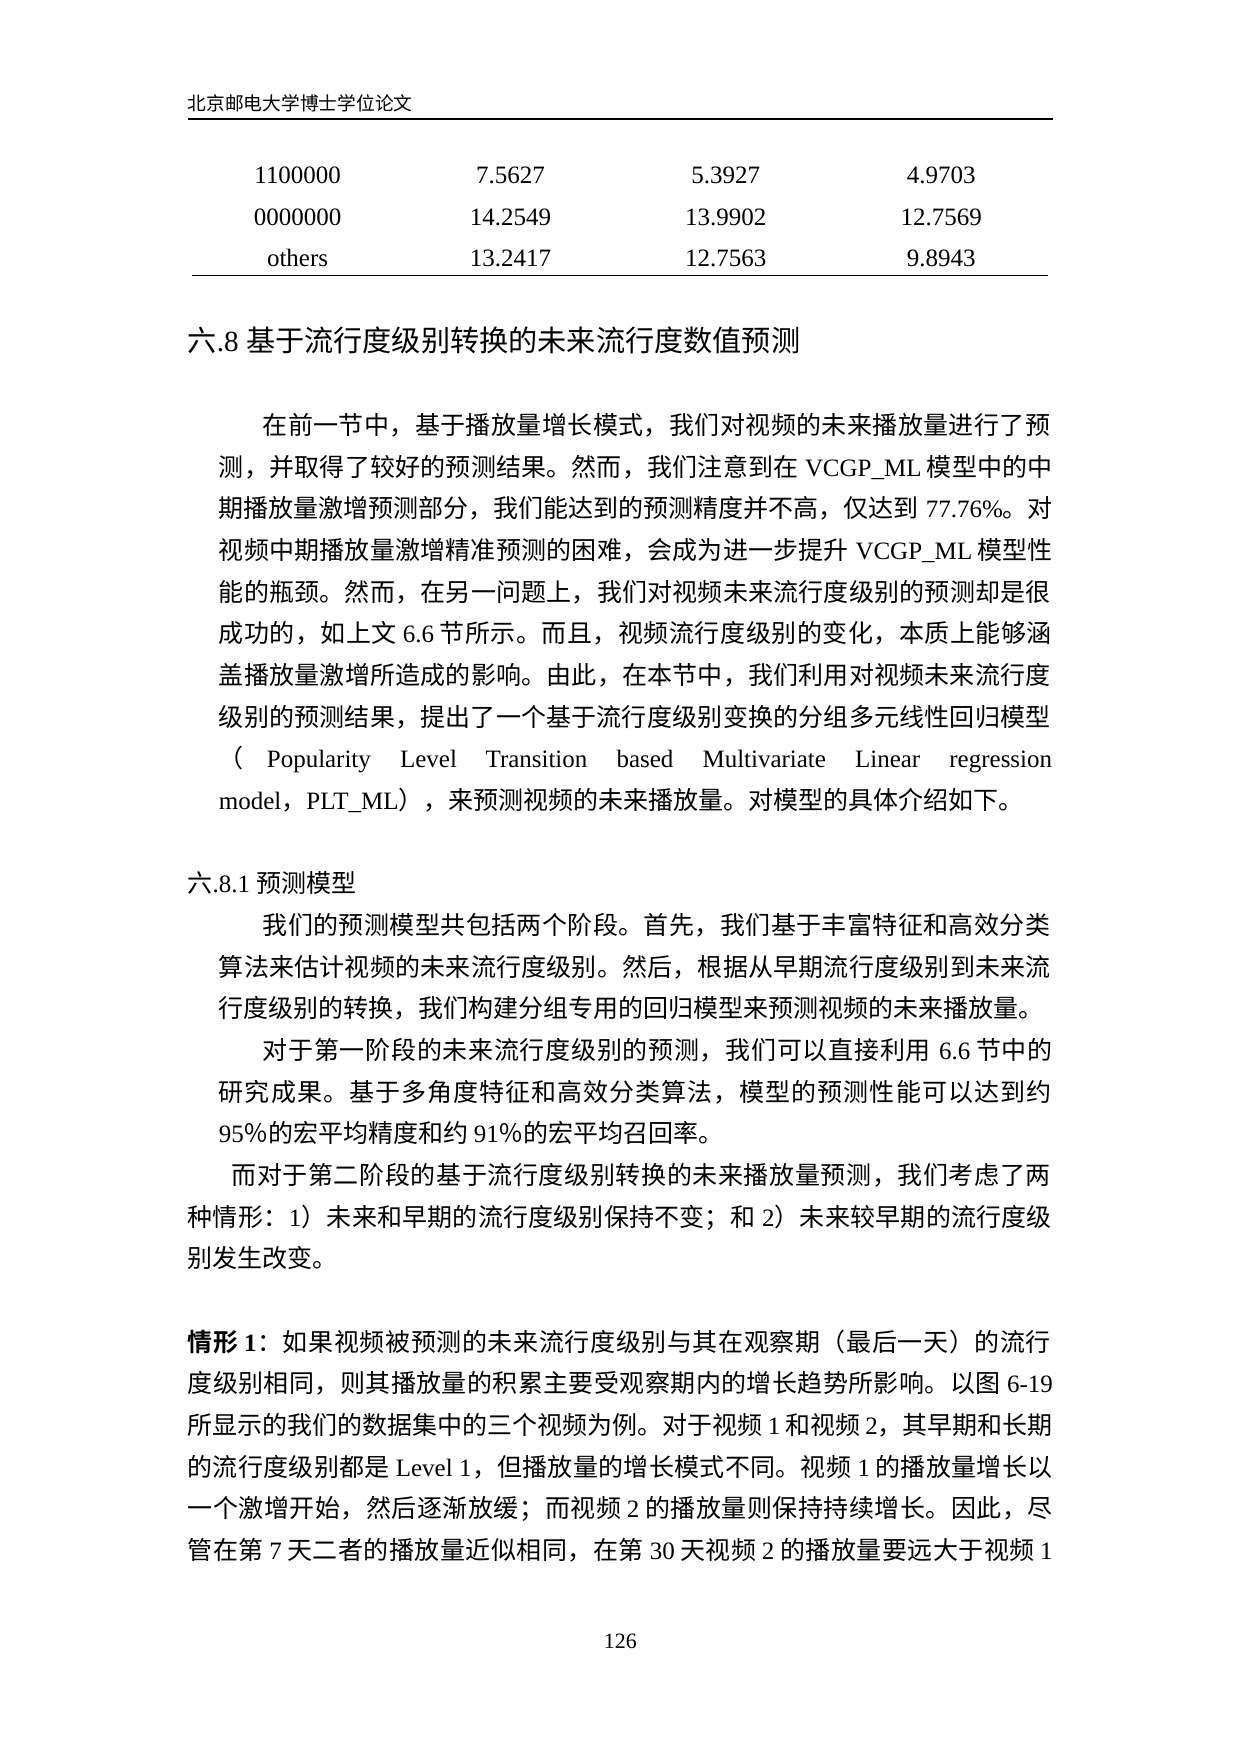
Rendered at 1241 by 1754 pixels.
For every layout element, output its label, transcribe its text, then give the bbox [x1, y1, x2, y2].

table_cell 0000000 [192, 192, 403, 233]
table_cell 1100000 [192, 150, 403, 192]
table_cell 13.2417 [403, 233, 617, 275]
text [187, 1318, 1053, 1568]
table_cell 12.7563 [617, 233, 833, 275]
table_cell 5.3927 [617, 150, 833, 192]
text 在前一节中，基于播放量增长模式，我们对视频的未来播放量进行了预测，并取得了较好的预测结果。然而，我们注意到在VCGP_ML模型中的中期播放量激增预测部分，我们能达到的预测精度并不高，仅达到77.76%。对视频中期播放量激增精准预测的困难，会成为进一步提升VCGP_ML模型性能的瓶颈。然而，在另一问题上，我们对视频未来流行度级别的预测却是很成功的，如上文6.6节所示。而且，视频流行度级别的变化，本质上能够涵盖播放量激增所造成的影响。由此，在本节中，我们利用对视频未来流行度级别的预测结果，提出了一个基于流行度级别变换的分组多元线性回归模型（Popularity Level Transition based Multivariate Linear regression model，PLT_ML），来预测视频的未来播放量。对模型的具体介绍如下。 [219, 401, 1053, 818]
table_cell 12.7569 [834, 192, 1048, 233]
text 对于第一阶段的未来流行度级别的预测，我们可以直接利用6.6节中的研究成果。基于多角度特征和高效分类算法，模型的预测性能可以达到约95％的宏平均精度和约91％的宏平均召回率。 [219, 1026, 1053, 1151]
text 而对于第二阶段的基于流行度级别转换的未来播放量预测，我们考虑了两种情形：1）未来和早期的流行度级别保持不变；和2）未来较早期的流行度级别发生改变。 [187, 1151, 1053, 1276]
text 基于流行度级别转换的未来流行度数值预测 [187, 318, 1053, 359]
table_cell 13.9902 [617, 192, 833, 233]
table_cell others [192, 233, 403, 275]
table_cell 4.9703 [834, 150, 1048, 192]
table_cell 14.2549 [403, 192, 617, 233]
table_cell 9.8943 [834, 233, 1048, 275]
text 预测模型 [187, 859, 1053, 901]
table_cell 7.5627 [403, 150, 617, 192]
text 我们的预测模型共包括两个阶段。首先，我们基于丰富特征和高效分类算法来估计视频的未来流行度级别。然后，根据从早期流行度级别到未来流行度级别的转换，我们构建分组专用的回归模型来预测视频的未来播放量。 [219, 901, 1053, 1026]
